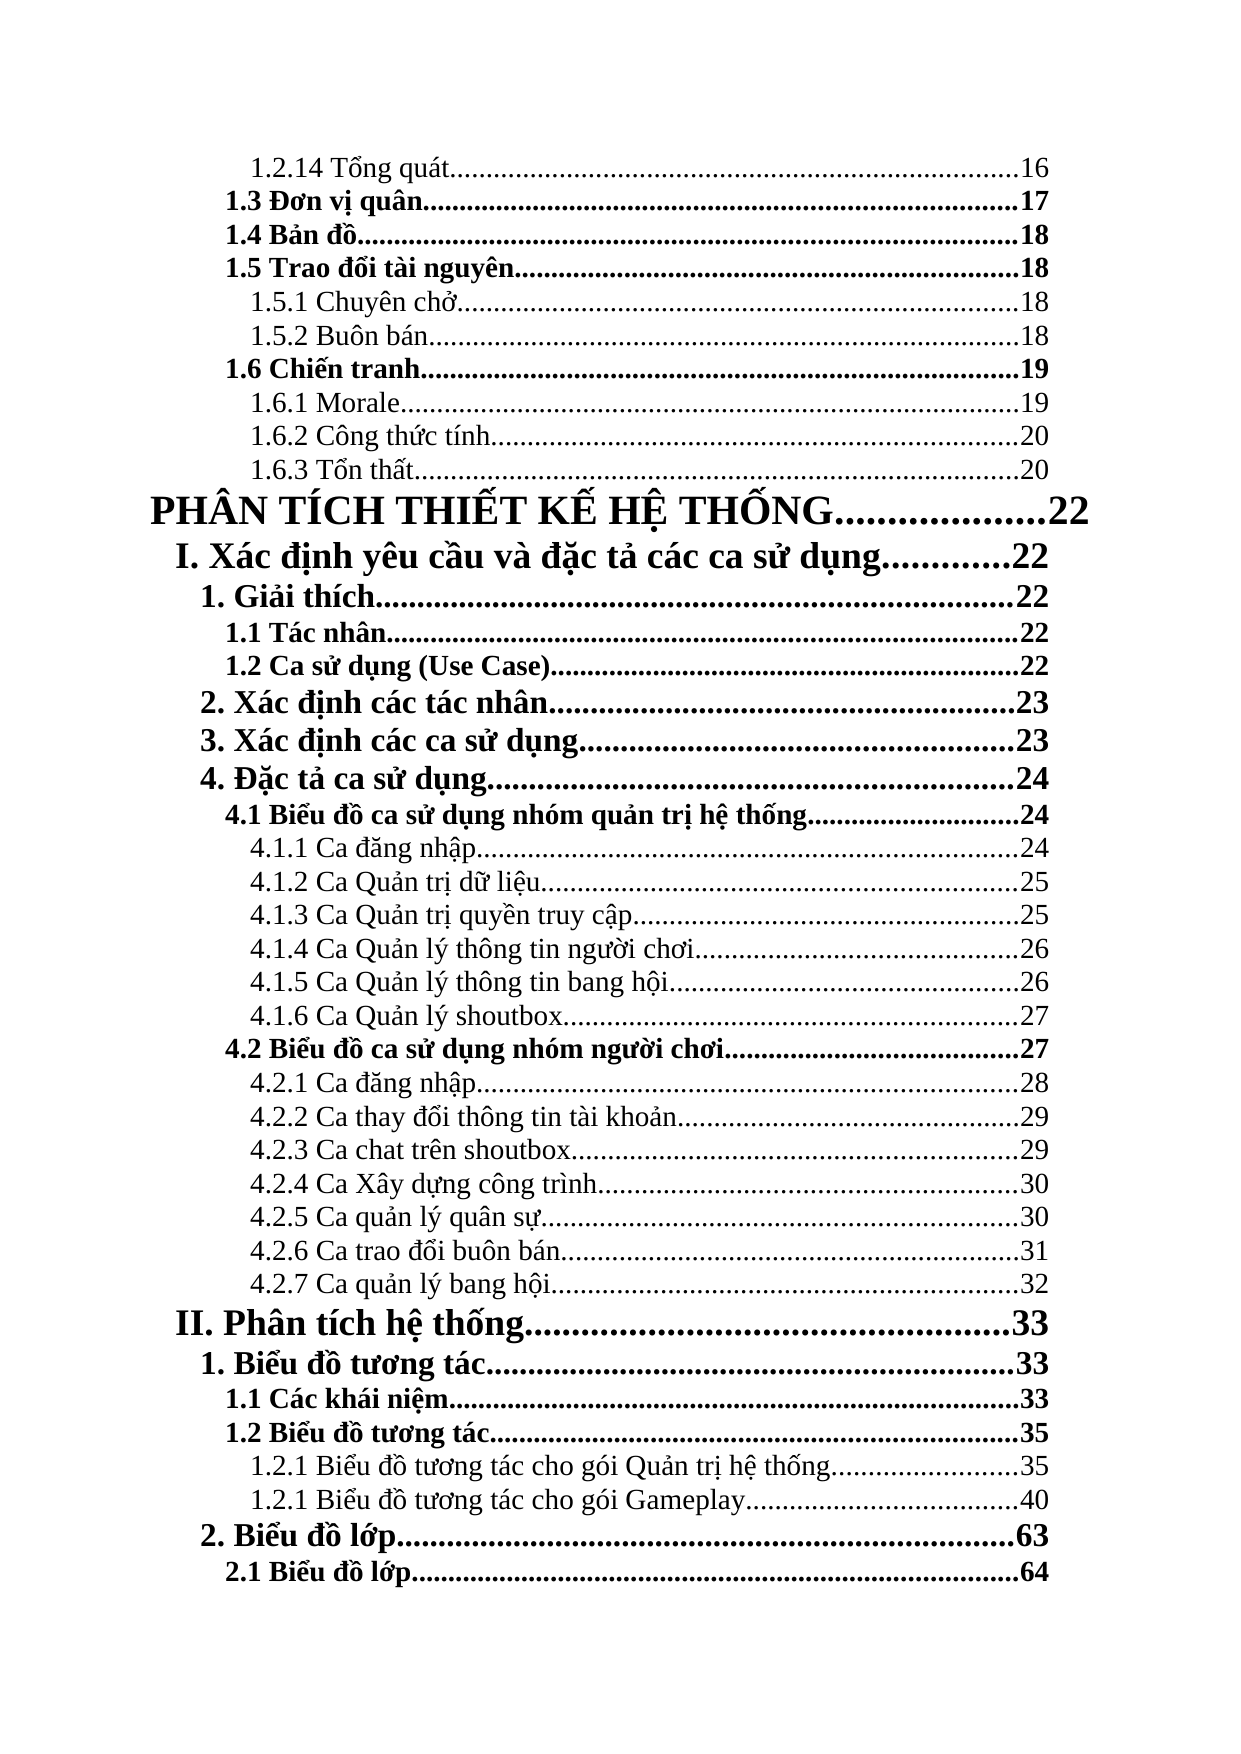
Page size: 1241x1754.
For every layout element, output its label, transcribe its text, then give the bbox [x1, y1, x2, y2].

text 1.6.1 Morale 19 [250, 385, 1090, 418]
text 1.1 Các khái niệm 33 [225, 1381, 1090, 1415]
text 1.6.2 Công thức tính 20 [250, 418, 1090, 452]
text I. Xác định yêu cầu và đặc tả các ca sử dụng 22 [175, 533, 1090, 576]
text 4.2.7 Ca quản lý bang hội 32 [250, 1266, 1090, 1300]
text 1. Giải thích 22 [200, 576, 1090, 615]
text 4.2 Biểu đồ ca sử dụng nhóm người chơi 27 [225, 1032, 1090, 1065]
text 1.2 Biểu đồ tương tác 35 [225, 1415, 1090, 1448]
text 1.4 Bản đồ 18 [225, 217, 1090, 251]
text 4.1.6 Ca Quản lý shoutbox 27 [250, 998, 1090, 1032]
text 2. Biểu đồ lớp 63 [200, 1516, 1090, 1554]
text 4.2.5 Ca quản lý quân sự 30 [250, 1199, 1090, 1233]
text 1.6 Chiến tranh 19 [225, 351, 1090, 385]
text 1.5.1 Chuyên chở 18 [250, 284, 1090, 318]
text 1.5.2 Buôn bán 18 [250, 318, 1090, 351]
text 4.1.3 Ca Quản trị quyền truy cập 25 [250, 897, 1090, 931]
text 2.1 Biểu đồ lớp 64 [225, 1554, 1090, 1587]
text 4.2.2 Ca thay đổi thông tin tài khoản 29 [250, 1099, 1090, 1132]
text 1.2.1 Biểu đồ tương tác cho gói Gameplay 40 [250, 1482, 1090, 1516]
text 4.2.1 Ca đăng nhập 28 [250, 1065, 1090, 1099]
text 4.2.4 Ca Xây dựng công trình 30 [250, 1166, 1090, 1199]
text 4.1.1 Ca đăng nhập 24 [250, 830, 1090, 864]
text 4.1.2 Ca Quản trị dữ liệu 25 [250, 864, 1090, 897]
text 4.2.3 Ca chat trên shoutbox 29 [250, 1132, 1090, 1166]
text II. Phân tích hệ thống 33 [175, 1300, 1090, 1343]
text 1.2.14 Tổng quát 16 [250, 150, 1090, 183]
text 1.6.3 Tổn thất 20 [250, 452, 1090, 485]
text 1. Biểu đồ tương tác 33 [200, 1343, 1090, 1381]
text 1.2 Ca sử dụng (Use Case) 22 [225, 648, 1090, 682]
text 4.2.6 Ca trao đổi buôn bán 31 [250, 1233, 1090, 1266]
text 1.2.1 Biểu đồ tương tác cho gói Quản trị hệ thống 35 [250, 1448, 1090, 1482]
text PHÂN TÍCH THIẾT KẾ HỆ THỐNG 22 [150, 485, 1090, 533]
text 2. Xác định các tác nhân 23 [200, 682, 1090, 720]
text 1.3 Đơn vị quân 17 [225, 183, 1090, 217]
text 4.1 Biểu đồ ca sử dụng nhóm quản trị hệ thống 24 [225, 797, 1090, 830]
text 1.5 Trao đổi tài nguyên 18 [225, 251, 1090, 284]
text 1.1 Tác nhân 22 [225, 615, 1090, 648]
text 4.1.5 Ca Quản lý thông tin bang hội 26 [250, 964, 1090, 998]
text 4.1.4 Ca Quản lý thông tin người chơi 26 [250, 931, 1090, 964]
text 4. Đặc tả ca sử dụng 24 [200, 758, 1090, 797]
text 3. Xác định các ca sử dụng 23 [200, 720, 1090, 758]
